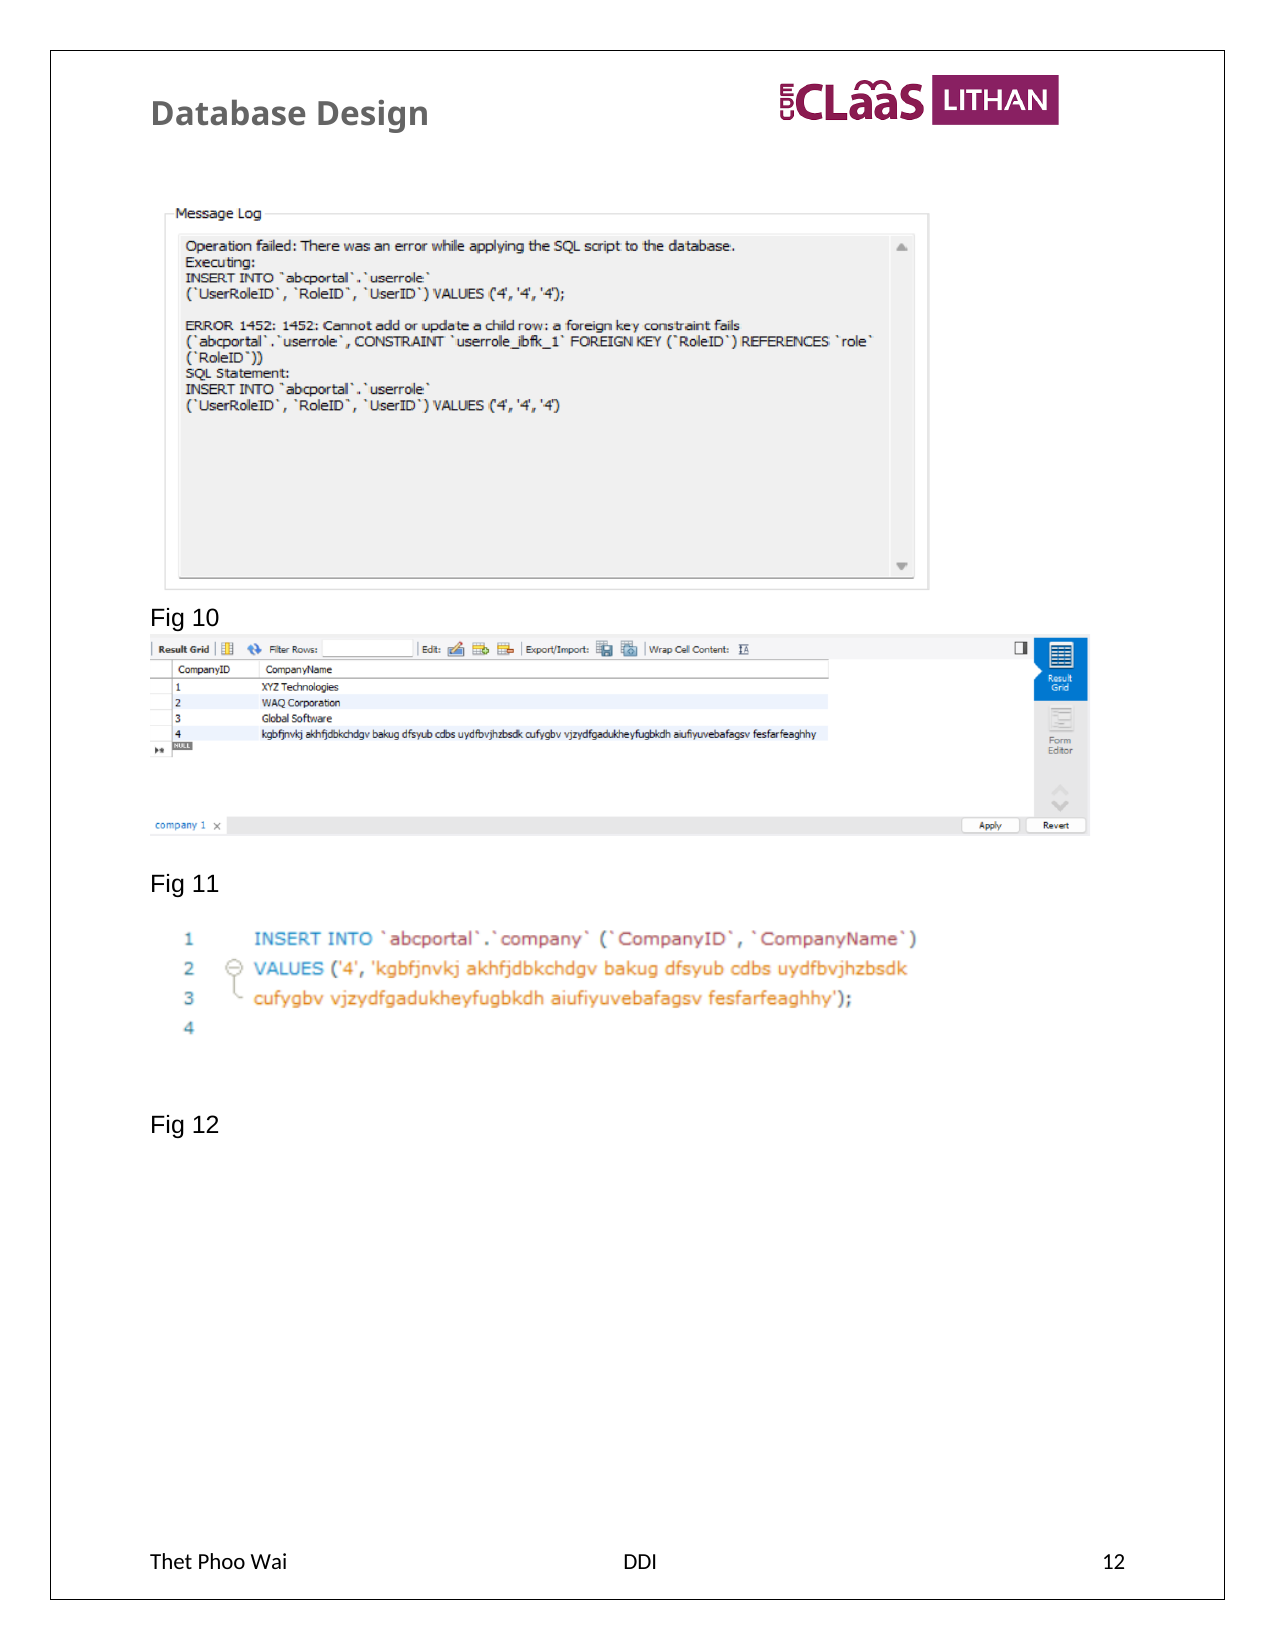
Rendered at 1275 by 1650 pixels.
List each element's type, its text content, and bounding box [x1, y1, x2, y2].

text Fig 12 [150, 1110, 1125, 1139]
picture [150, 634, 1091, 836]
picture [771, 75, 1059, 125]
picture [150, 186, 939, 602]
text Fig 11 [150, 868, 1125, 897]
picture [150, 899, 958, 1077]
text Fig 10 [150, 603, 1125, 632]
